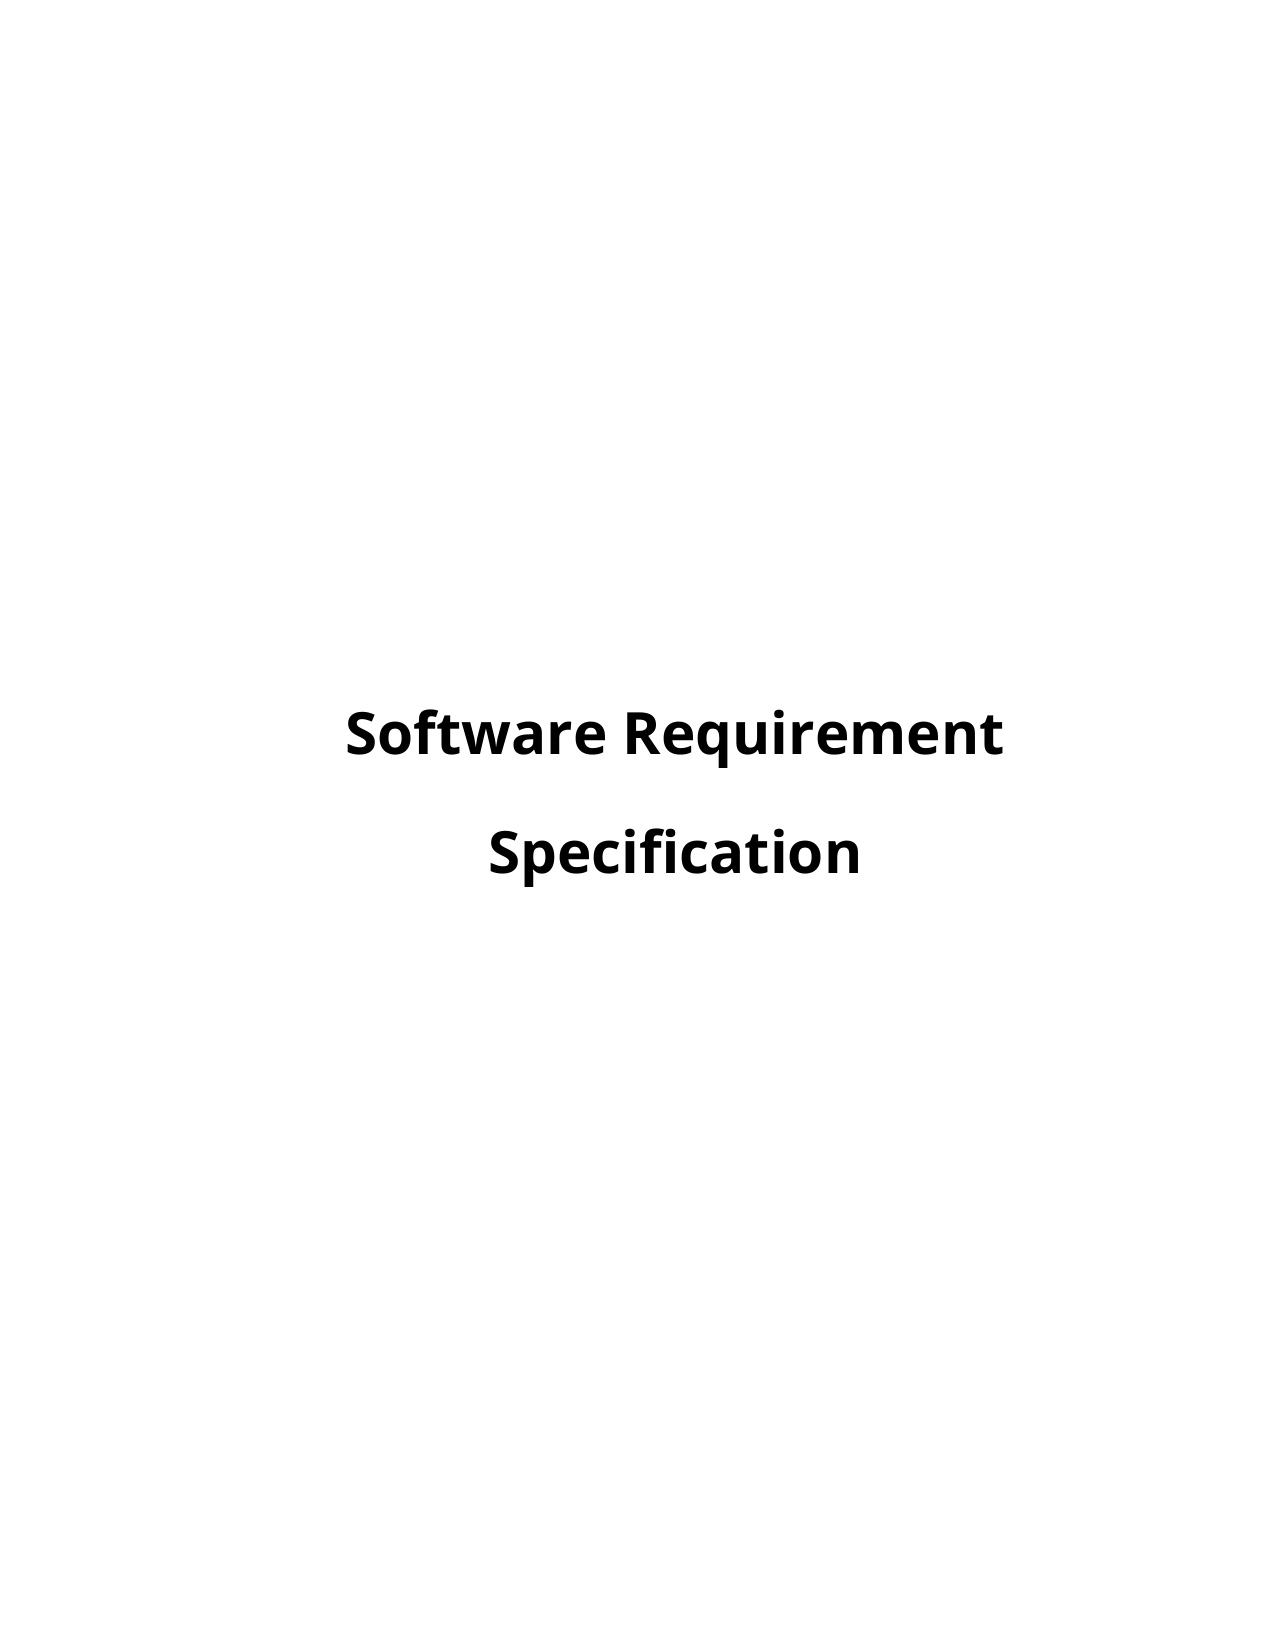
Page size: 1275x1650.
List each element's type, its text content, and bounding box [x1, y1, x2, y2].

text Software Requirement Specification [225, 692, 1125, 890]
